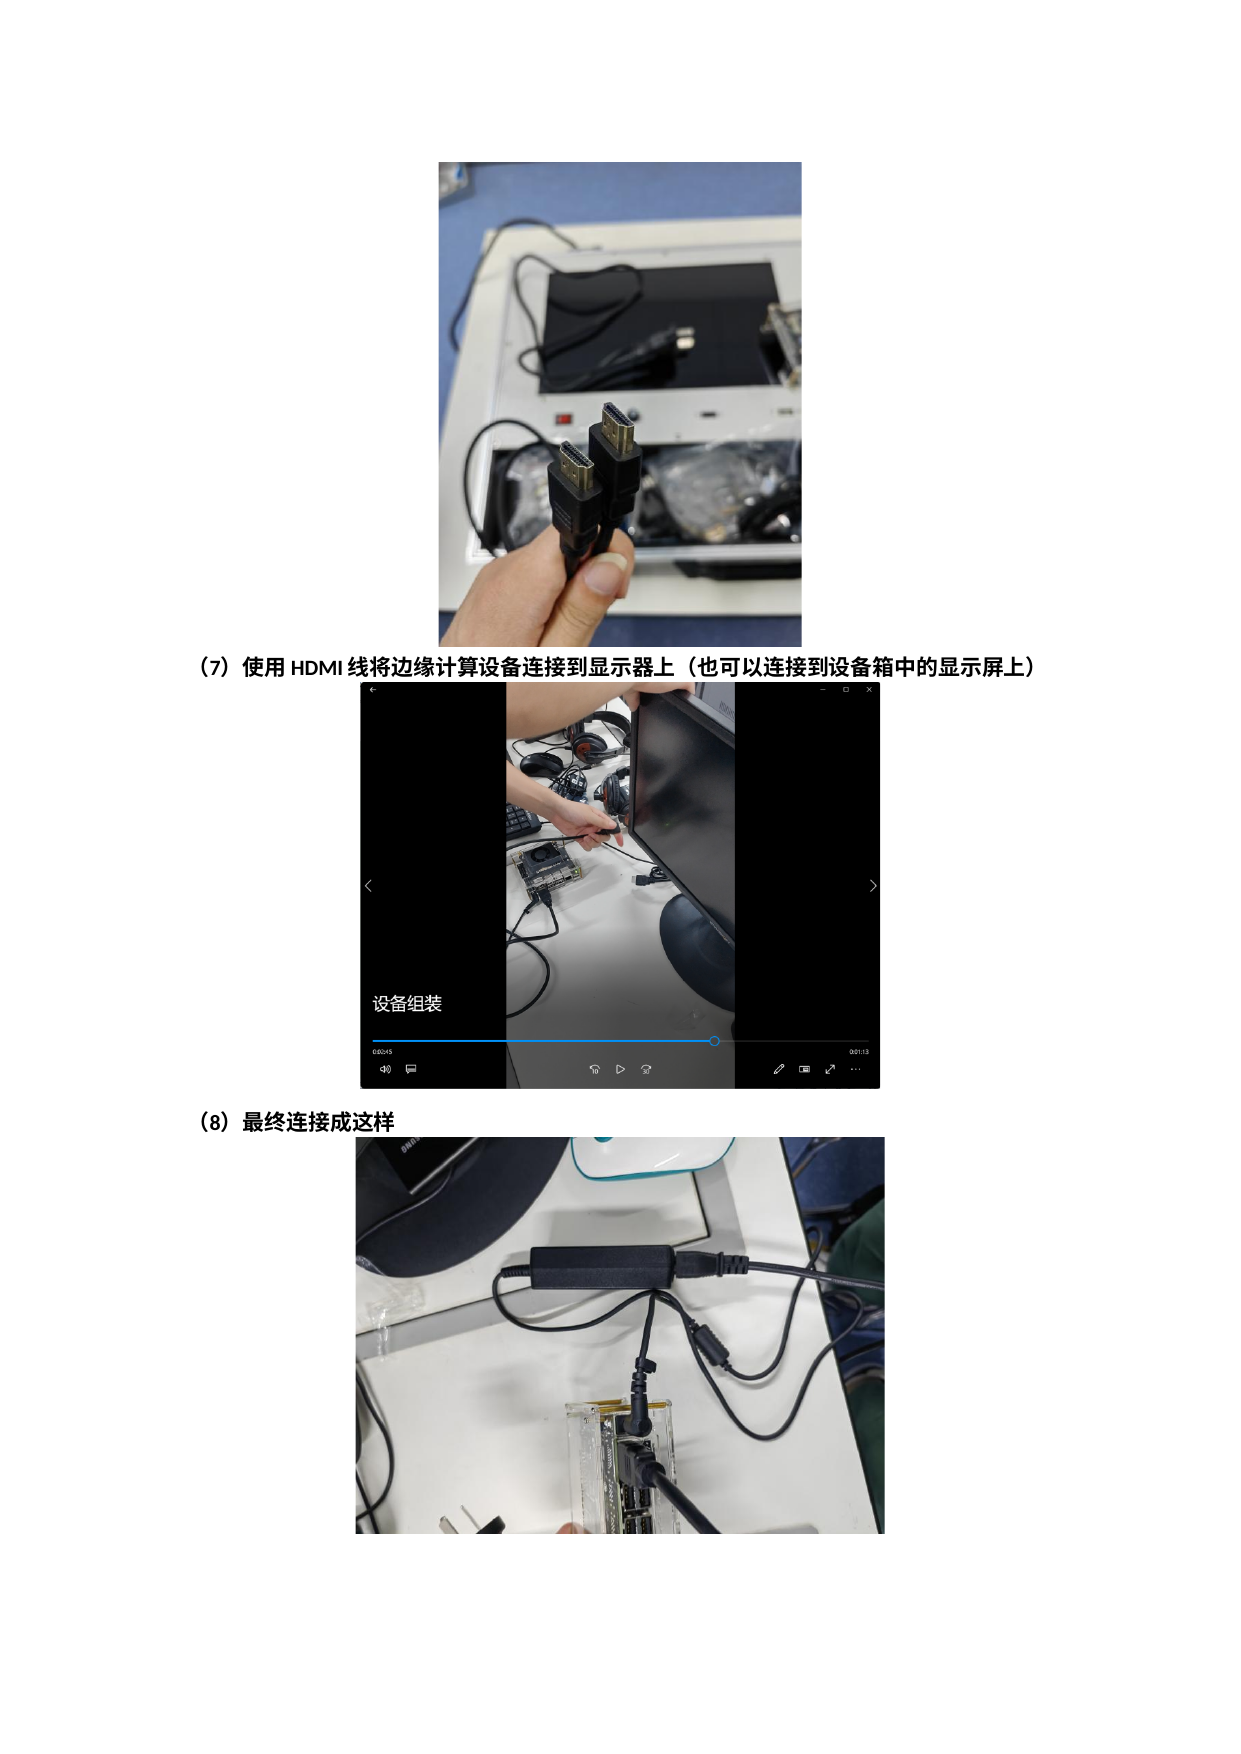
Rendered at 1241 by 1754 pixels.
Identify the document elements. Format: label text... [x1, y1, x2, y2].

picture [355, 1137, 885, 1534]
text （8）最终连接成这样 [187, 1104, 1053, 1137]
picture [438, 162, 802, 647]
list 使用HDMI线将边缘计算设备连接到显示器上（也可以连接到设备箱中的显示屏上） [187, 649, 1053, 682]
picture [360, 682, 881, 1089]
